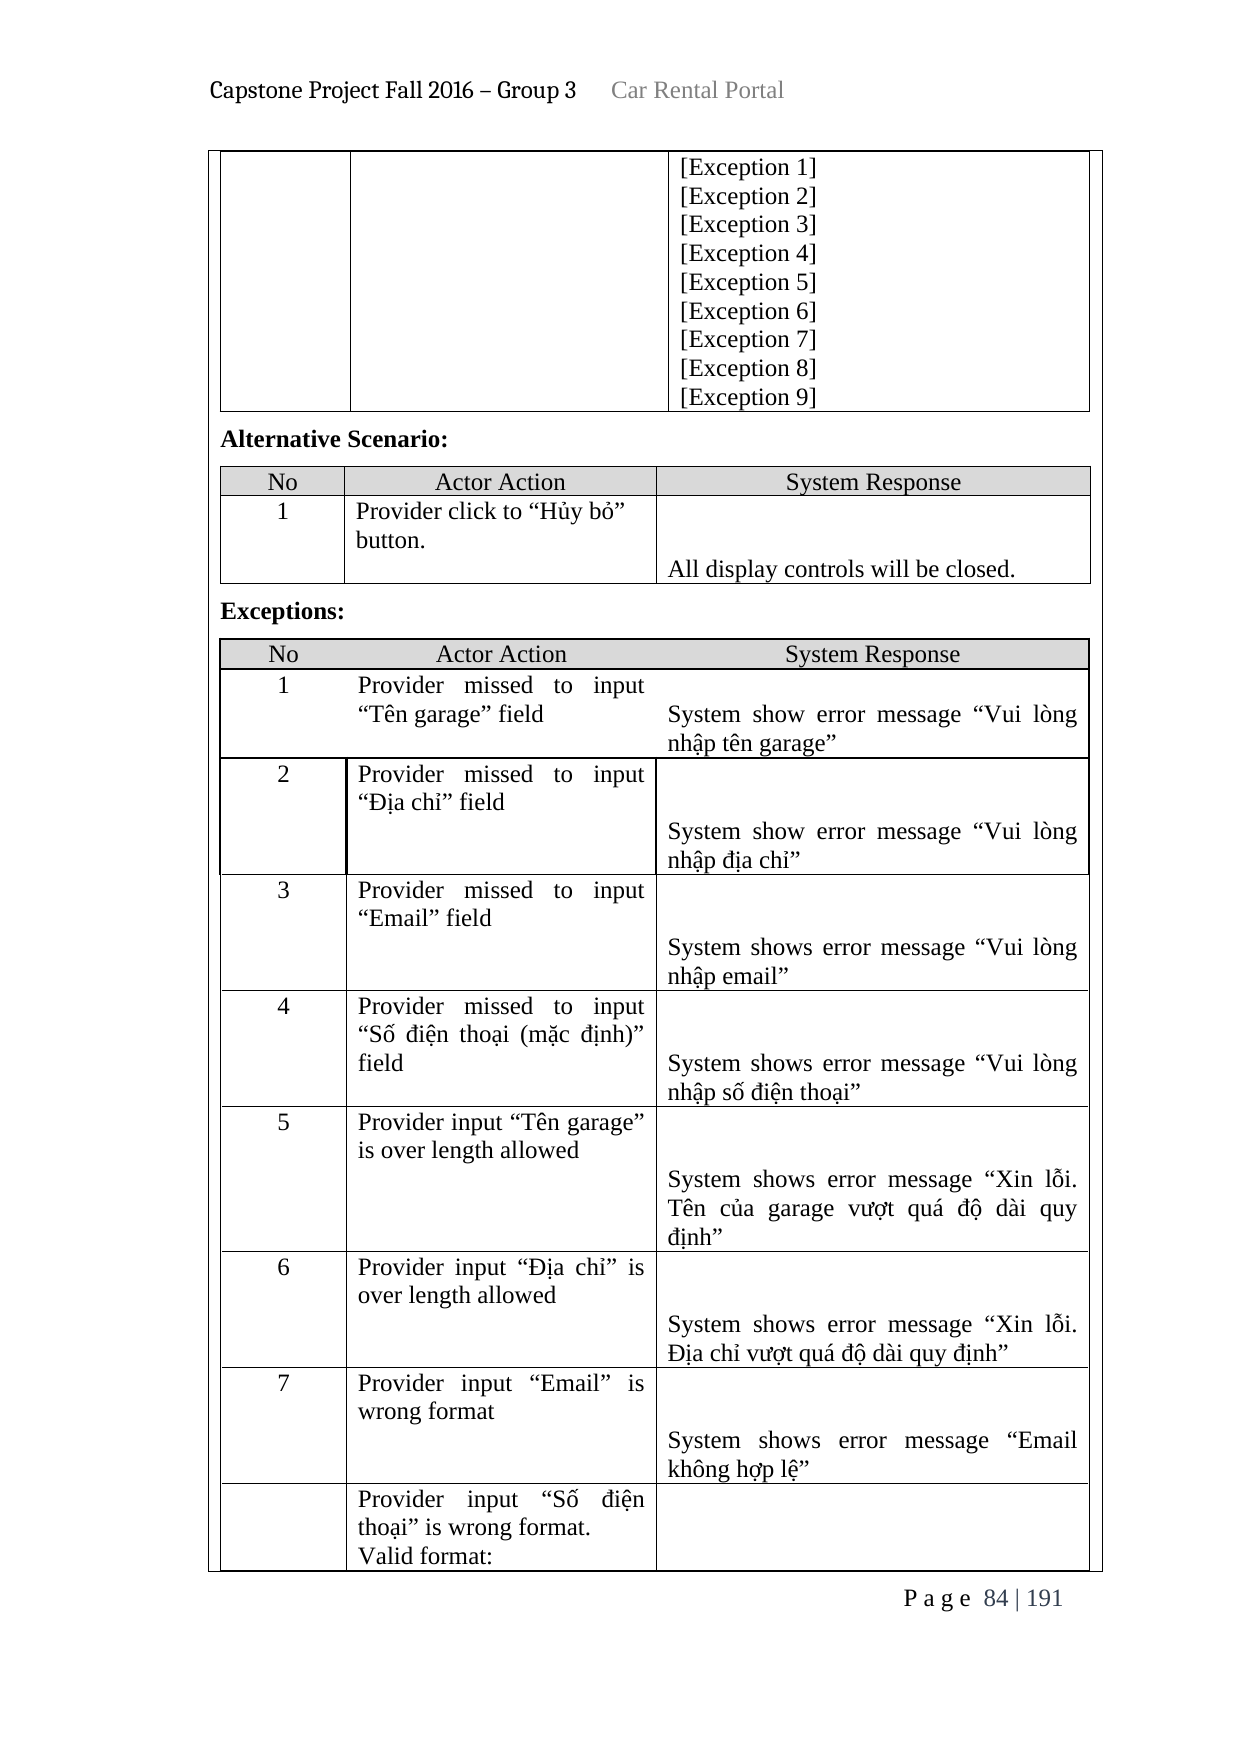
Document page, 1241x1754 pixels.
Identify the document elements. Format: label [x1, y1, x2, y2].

table_cell [209, 151, 1102, 1571]
